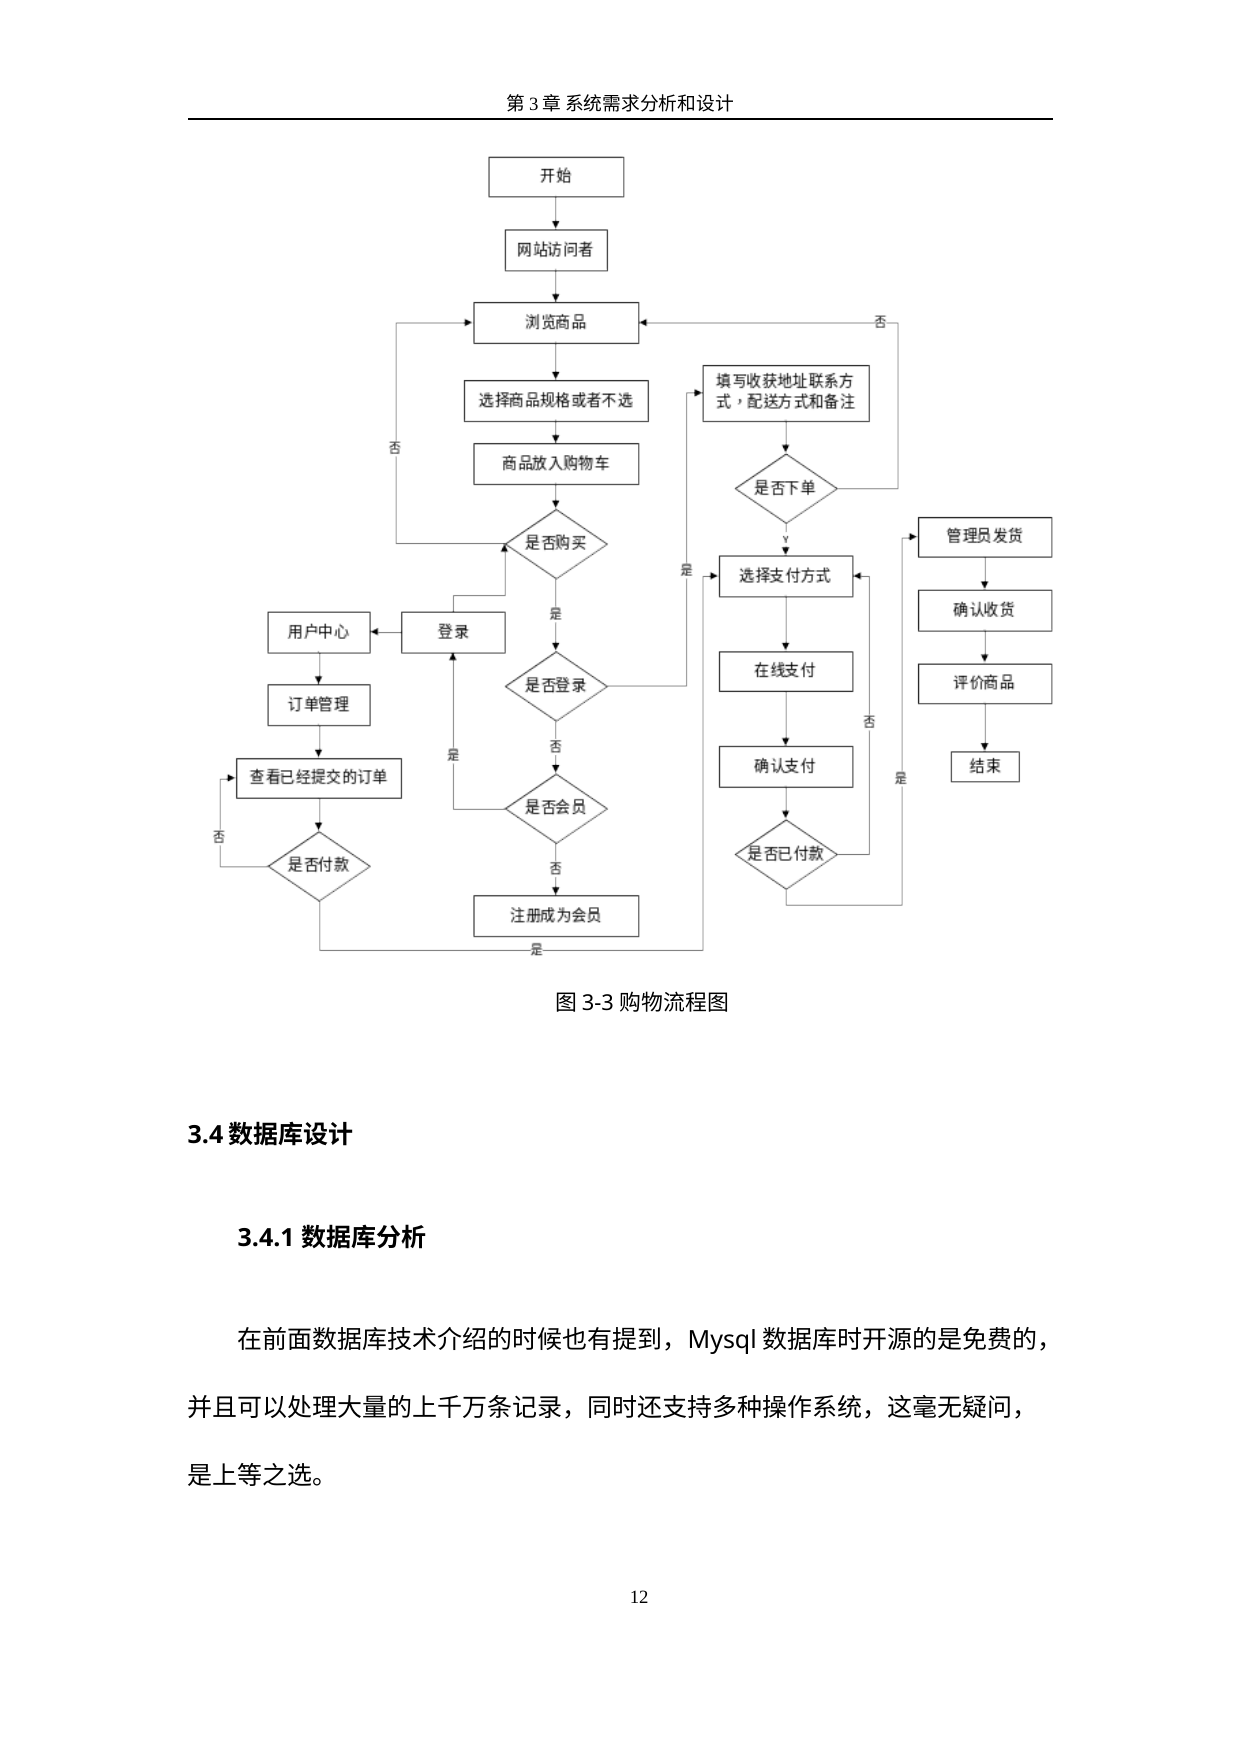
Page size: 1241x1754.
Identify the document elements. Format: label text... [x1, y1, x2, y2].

text 图3-3 购物流程图 [187, 984, 1053, 1018]
text 在前面数据库技术介绍的时候也有提到，Mysql数据库时开源的是免费的，并且可以处理大量的上千万条记录，同时还支持多种操作系统，这毫无疑问，是上等之选。 [187, 1304, 1053, 1507]
text 3.4.1 数据库分析 [237, 1201, 1053, 1269]
subtitle 3.4数据库设计 [187, 1099, 1053, 1167]
